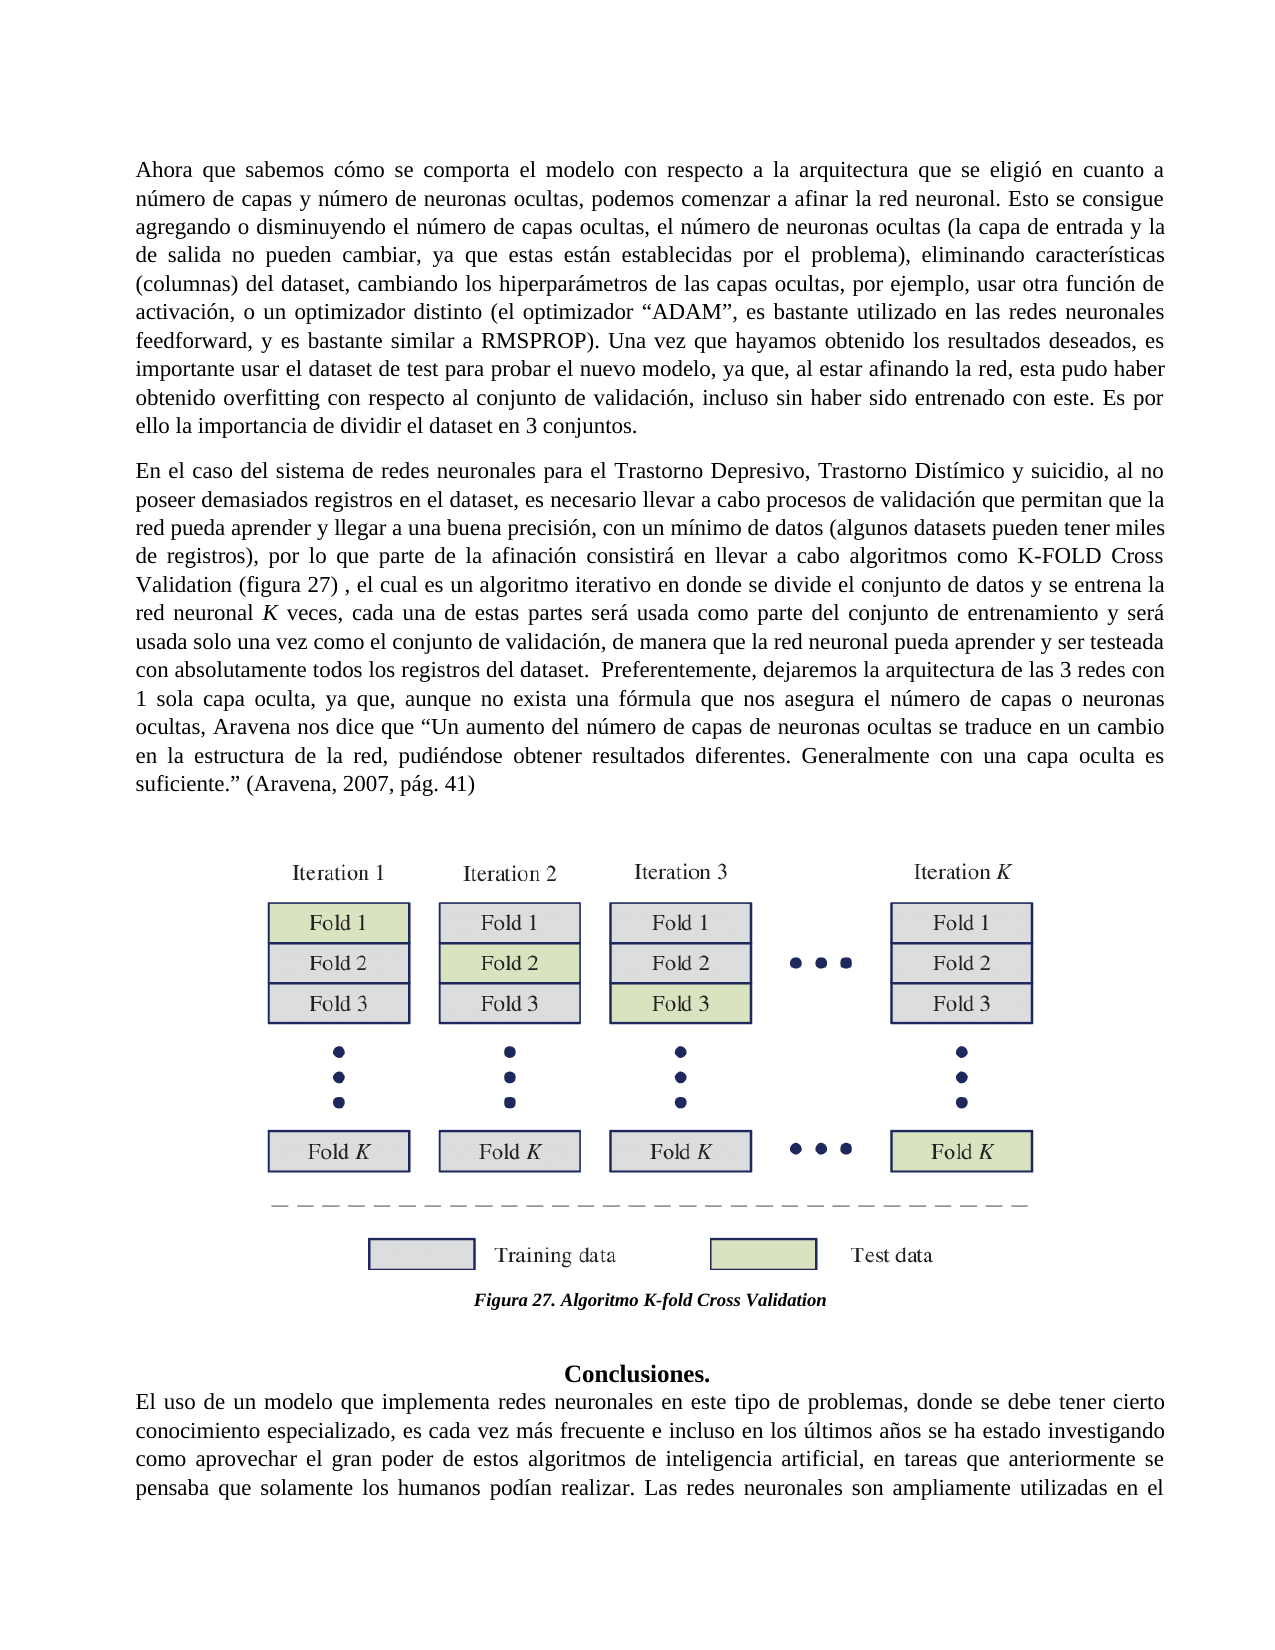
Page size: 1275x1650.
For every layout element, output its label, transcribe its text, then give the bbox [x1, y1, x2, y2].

subtitle Conclusiones. [186, 1359, 1088, 1388]
text Figura 27. Algoritmo K-fold Cross Validation [135, 1288, 1167, 1310]
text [135, 1388, 1167, 1500]
text En el caso del sistema de redes neuronales para el Trastorno Depresivo, Trastorno Distímico y suicidio, al no poseer demasiados registros en el dataset, es necesario llevar a cabo procesos de validación que permitan que la red pueda aprender y llegar a una buena precisión, con un mínimo de datos (algunos datasets pueden tener miles de registros), por lo que parte de la afinación consistirá en llevar a cabo algoritmos como K-FOLD Cross Validation (figura 27) , el cual es un algoritmo iterativo en donde se divide el conjunto de datos y se entrena la red neuronal K veces, cada una de estas partes será usada como parte del conjunto de entrenamiento y será usada solo una vez como el conjunto de validación, de manera que la red neuronal pueda aprender y ser testeada con absolutamente todos los registros del dataset. Preferentemente, dejaremos la arquitectura de las 3 redes con 1 sola capa oculta, ya que, aunque no exista una fórmula que nos asegura el número de capas o neuronas ocultas, Aravena nos dice que “Un aumento del número de capas de neuronas ocultas se traduce en un cambio en la estructura de la red, pudiéndose obtener resultados diferentes. Generalmente con una capa oculta es suficiente.” [135, 457, 1167, 796]
text Ahora que sabemos cómo se comporta el modelo con respecto a la arquitectura que se eligió en cuanto a número de capas y número de neuronas ocultas, podemos comenzar a afinar la red neuronal. Esto se consigue agregando o disminuyendo el número de capas ocultas, el número de neuronas ocultas (la capa de entrada y la de salida no pueden cambiar, ya que estas están establecidas por el problema), eliminando características (columnas) del dataset, cambiando los hiperparámetros de las capas ocultas, por ejemplo, usar otra función de activación, o un optimizador distinto (el optimizador “ADAM”, es bastante utilizado en las redes neuronales feedforward, y es bastante similar a RMSPROP). Una vez que hayamos obtenido los resultados deseados, es importante usar el dataset de test para probar el nuevo modelo, ya que, al estar afinando la red, esta pudo haber obtenido overfitting con respecto al conjunto de validación, incluso sin haber sido entrenado con este. Es por ello la importancia de dividir el dataset en 3 conjuntos. [135, 156, 1167, 438]
picture [267, 860, 1035, 1270]
